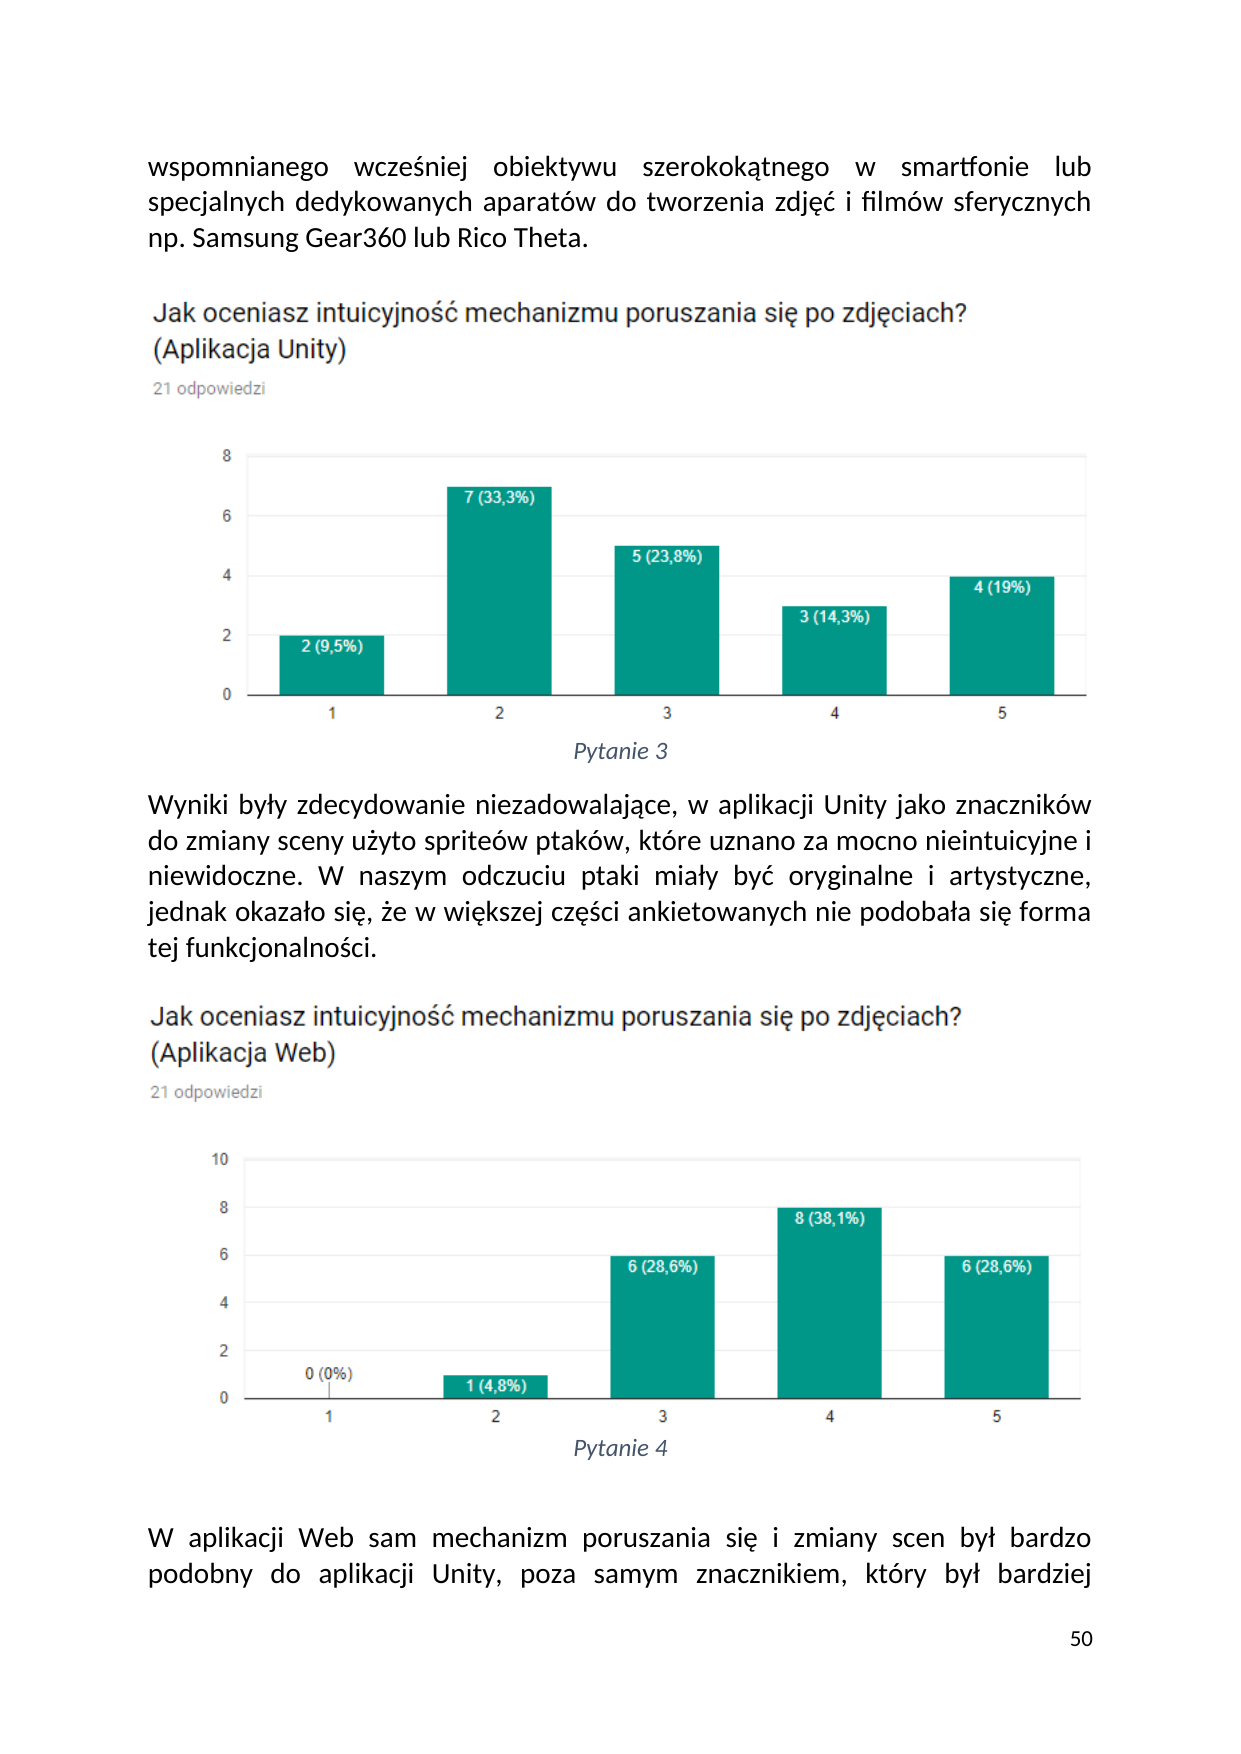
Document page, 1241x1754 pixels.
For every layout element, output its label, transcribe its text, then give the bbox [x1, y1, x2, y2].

text Pytanie 4 [148, 1433, 1093, 1463]
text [148, 1519, 1093, 1591]
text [148, 148, 1093, 254]
text Wyniki były zdecydowanie niezadowalające, w aplikacji Unity jako znaczników do zmiany sceny użyto spriteów ptaków, które uznano za mocno nieintuicyjne i niewidoczne. W naszym odczuciu ptaki miały być oryginalne i artystyczne, jednak okazało się, że w większej części ankietowanych nie podobała się forma tej funkcjonalności. [148, 786, 1093, 964]
text Pytanie 3 [148, 735, 1093, 765]
picture [147, 290, 1092, 735]
picture [147, 1000, 1093, 1433]
